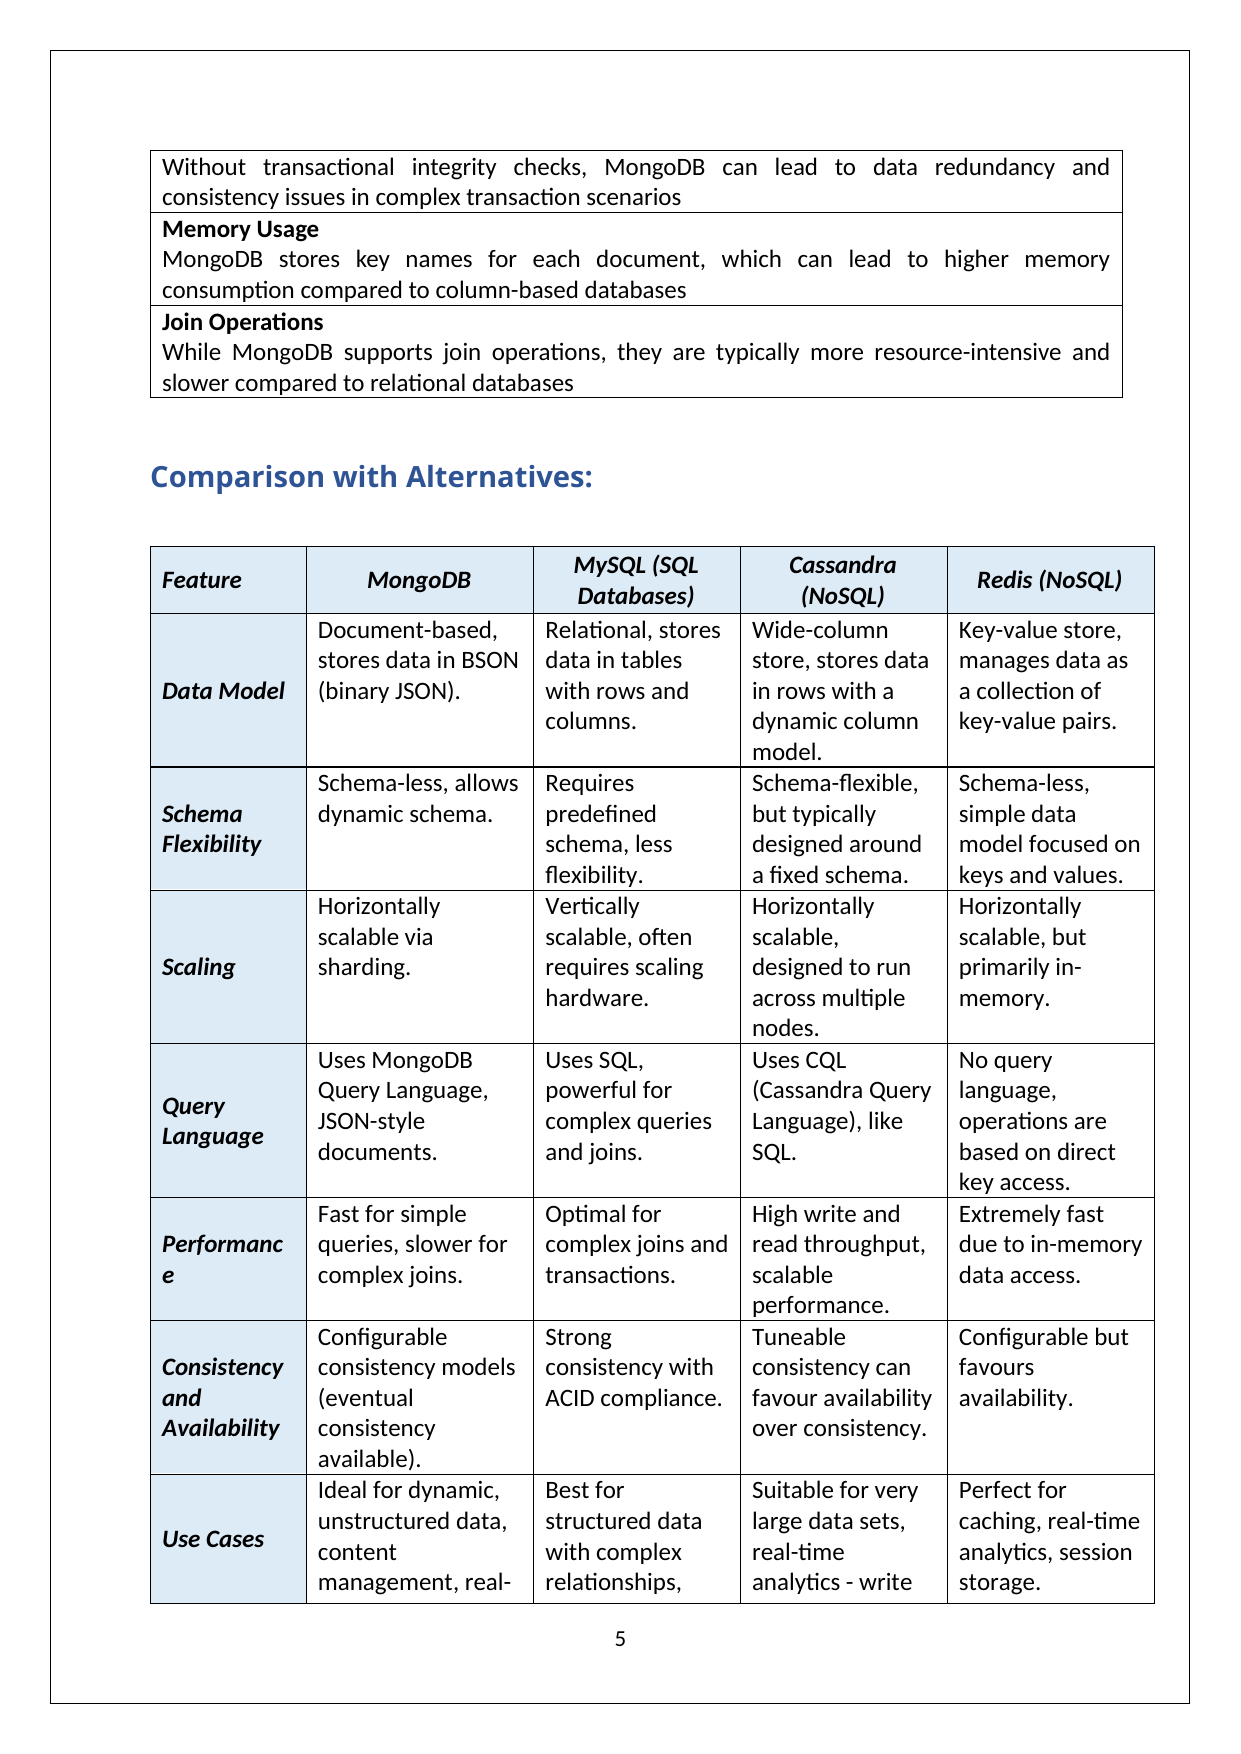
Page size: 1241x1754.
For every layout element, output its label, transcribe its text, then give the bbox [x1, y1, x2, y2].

table_cell Scaling [151, 891, 306, 1043]
table_cell Vertically scalable, often requires scaling hardware. [534, 891, 740, 1043]
table_cell No query language, operations are based on direct key access. [948, 1044, 1154, 1197]
table_cell Uses CQL (Cassandra Query Language), like SQL. [741, 1044, 947, 1197]
table_cell Query Language [151, 1044, 306, 1197]
table_cell Memory Usage MongoDB stores key names for each document, which can lead to higher memory consumption compared to column-based databases [151, 213, 1122, 305]
table_cell High write and read throughput, scalable performance. [741, 1198, 947, 1320]
table_cell Uses SQL, powerful for complex queries and joins. [534, 1044, 740, 1197]
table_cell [948, 1475, 1154, 1603]
table_cell Horizontally scalable, but primarily in-memory. [948, 891, 1154, 1043]
table_cell Requires predefined schema, less flexibility. [534, 768, 740, 889]
table_cell Schema-less, simple data model focused on keys and values. [948, 768, 1154, 889]
table_cell Document-based, stores data in BSON (binary JSON). [307, 614, 533, 766]
table_cell Join Operations While MongoDB supports join operations, they are typically more resource-intensive and slower compared to relational databases [151, 306, 1122, 397]
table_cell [534, 1475, 740, 1603]
table_cell Schema-less, allows dynamic schema. [307, 768, 533, 889]
table_header MongoDB [307, 547, 533, 613]
table_cell Tuneable consistency can favour availability over consistency. [741, 1321, 947, 1473]
table_cell Horizontally scalable via sharding. [307, 891, 533, 1043]
table_cell Performance [151, 1198, 306, 1320]
table_cell Use Cases [151, 1475, 306, 1603]
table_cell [151, 151, 1122, 212]
subtitle Comparison with Alternatives: [150, 456, 1090, 496]
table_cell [741, 1475, 947, 1603]
table_cell Fast for simple queries, slower for complex joins. [307, 1198, 533, 1320]
table_header Redis (NoSQL) [948, 547, 1154, 613]
table_cell Data Model [151, 614, 306, 766]
table_cell Optimal for complex joins and transactions. [534, 1198, 740, 1320]
table_cell Extremely fast due to in-memory data access. [948, 1198, 1154, 1320]
table_cell Relational, stores data in tables with rows and columns. [534, 614, 740, 766]
table_header Feature [151, 547, 306, 613]
table_cell Schema-flexible, but typically designed around a fixed schema. [741, 768, 947, 889]
table_cell Configurable consistency models (eventual consistency available). [307, 1321, 533, 1473]
table_header MySQL (SQL Databases) [534, 547, 740, 613]
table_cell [307, 1475, 533, 1603]
table_cell Strong consistency with ACID compliance. [534, 1321, 740, 1473]
table_cell Key-value store, manages data as a collection of key-value pairs. [948, 614, 1154, 766]
table_cell Uses MongoDB Query Language, JSON-style documents. [307, 1044, 533, 1197]
table_cell Wide-column store, stores data in rows with a dynamic column model. [741, 614, 947, 766]
table_cell Schema Flexibility [151, 768, 306, 889]
table_cell Horizontally scalable, designed to run across multiple nodes. [741, 891, 947, 1043]
table_cell Consistency and Availability [151, 1321, 306, 1473]
table_cell Configurable but favours availability. [948, 1321, 1154, 1473]
table_header Cassandra (NoSQL) [741, 547, 947, 613]
